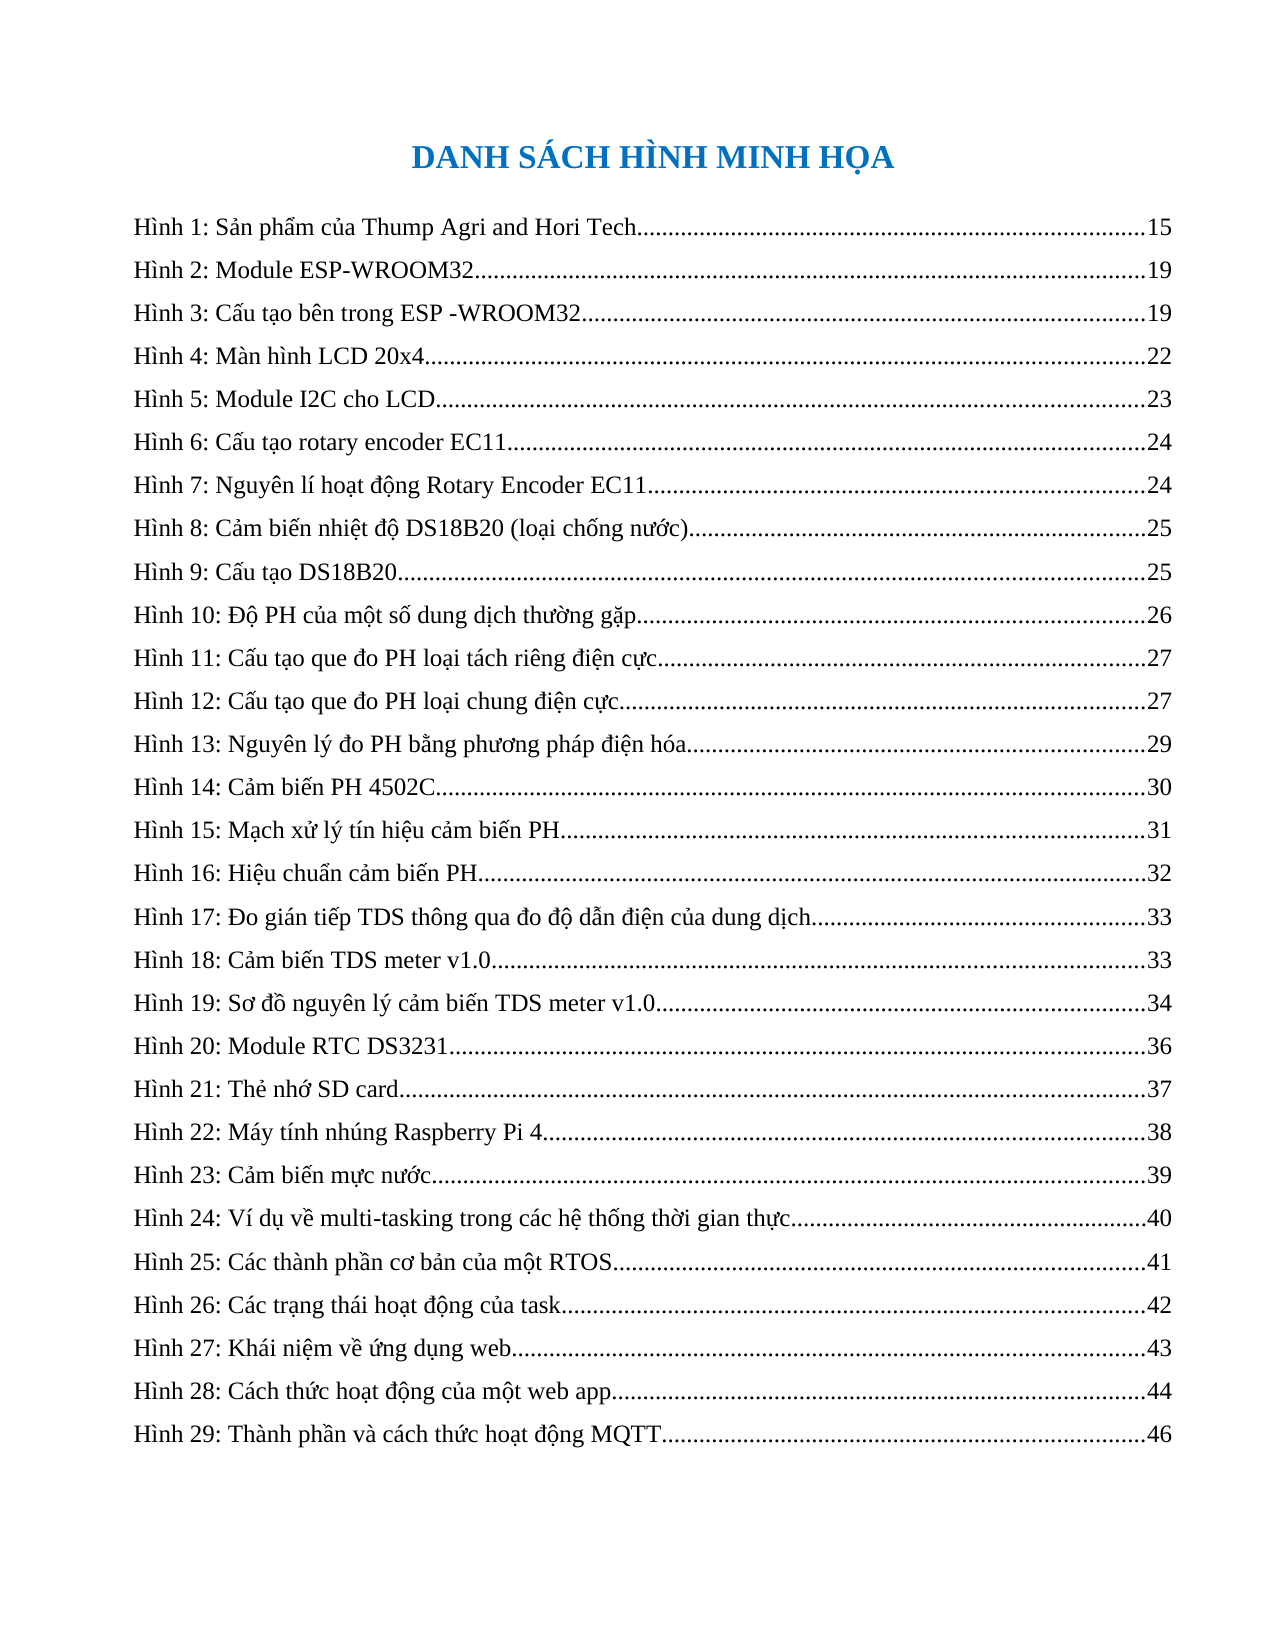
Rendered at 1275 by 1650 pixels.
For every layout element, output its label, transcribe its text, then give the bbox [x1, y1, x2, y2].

text Hình 23: Cảm biến mực nước 39 [133, 1160, 1173, 1189]
text Hình 1: Sản phẩm của Thump Agri and Hori Tech 15 [133, 212, 1173, 240]
text Hình 4: Màn hình LCD 20x4 22 [133, 341, 1173, 370]
text Hình 9: Cấu tạo DS18B20 25 [133, 557, 1173, 585]
text DANH SÁCH HÌNH MINH HỌA [133, 137, 1173, 176]
text Hình 22: Máy tính nhúng Raspberry Pi 4 38 [133, 1117, 1173, 1146]
text Hình 21: Thẻ nhớ SD card 37 [133, 1074, 1173, 1103]
text Hình 18: Cảm biến TDS meter v1.0 33 [133, 945, 1173, 973]
text Hình 8: Cảm biến nhiệt độ DS18B20 (loại chống nước) 25 [133, 513, 1173, 542]
text Hình 28: Cách thức hoạt động của một web app 44 [133, 1376, 1173, 1405]
text Hình 17: Đo gián tiếp TDS thông qua đo độ dẫn điện của dung dịch 33 [133, 902, 1173, 930]
text Hình 25: Các thành phần cơ bản của một RTOS 41 [133, 1247, 1173, 1275]
text Hình 3: Cấu tạo bên trong ESP -WROOM32 19 [133, 298, 1173, 327]
text Hình 6: Cấu tạo rotary encoder EC11 24 [133, 427, 1173, 456]
text Hình 20: Module RTC DS3231 36 [133, 1031, 1173, 1060]
text Hình 13: Nguyên lý đo PH bằng phương pháp điện hóa 29 [133, 729, 1173, 758]
text Hình 16: Hiệu chuẩn cảm biến PH 32 [133, 858, 1173, 887]
text Hình 11: Cấu tạo que đo PH loại tách riêng điện cực 27 [133, 643, 1173, 672]
text Hình 19: Sơ đồ nguyên lý cảm biến TDS meter v1.0 34 [133, 988, 1173, 1017]
text Hình 14: Cảm biến PH 4502C 30 [133, 772, 1173, 801]
text Hình 27: Khái niệm về ứng dụng web 43 [133, 1333, 1173, 1362]
text Hình 12: Cấu tạo que đo PH loại chung điện cực 27 [133, 686, 1173, 715]
text Hình 5: Module I2C cho LCD 23 [133, 384, 1173, 413]
text Hình 10: Độ PH của một số dung dịch thường gặp 26 [133, 600, 1173, 628]
text Hình 7: Nguyên lí hoạt động Rotary Encoder EC11 24 [133, 470, 1173, 499]
text Hình 29: Thành phần và cách thức hoạt động MQTT 46 [133, 1419, 1173, 1448]
text Hình 2: Module ESP-WROOM32 19 [133, 255, 1173, 283]
text Hình 24: Ví dụ về multi-tasking trong các hệ thống thời gian thực 40 [133, 1203, 1173, 1232]
text Hình 26: Các trạng thái hoạt động của task 42 [133, 1290, 1173, 1318]
text Hình 15: Mạch xử lý tín hiệu cảm biến PH 31 [133, 815, 1173, 844]
